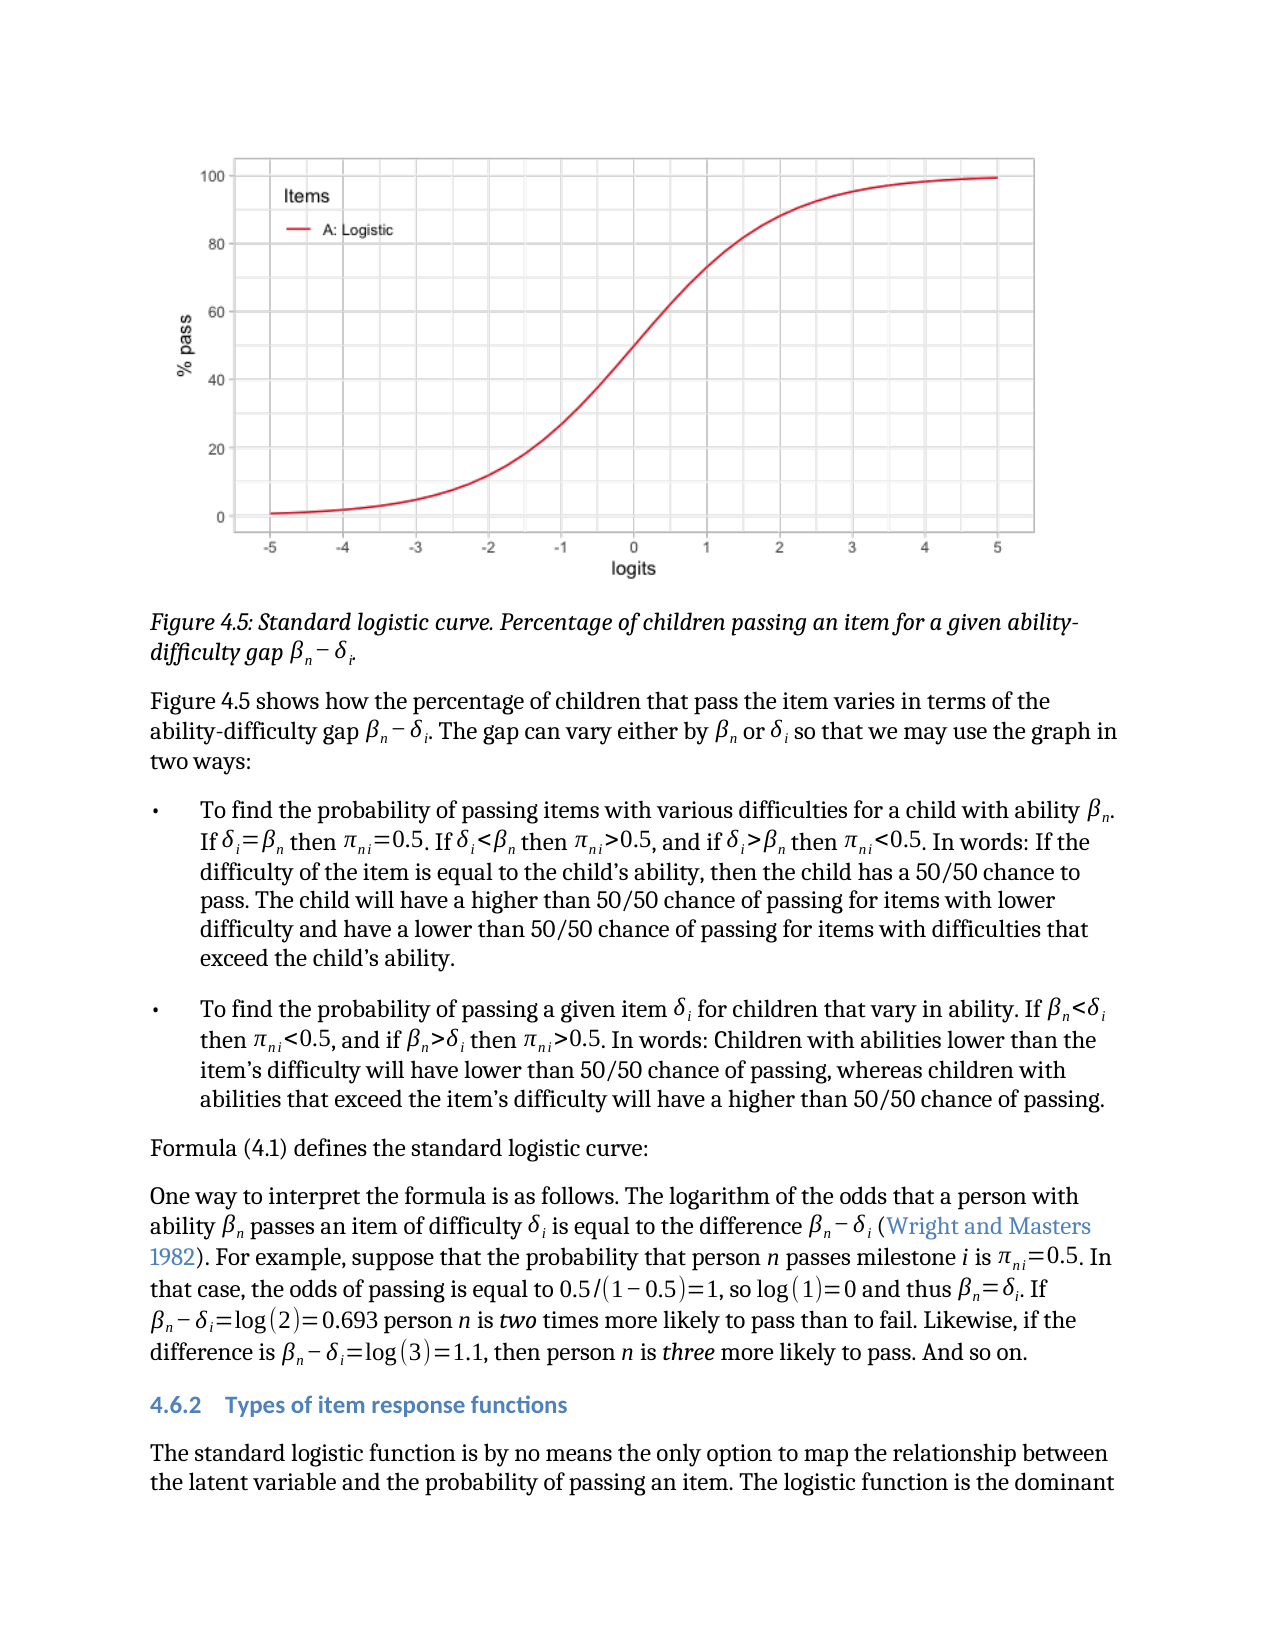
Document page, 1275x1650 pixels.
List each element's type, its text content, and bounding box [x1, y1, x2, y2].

text Figure 4.5 shows how the percentage of children that pass the item varies in terms of the ability-difficulty gap . The gap can vary either by or so that we may use the graph in two ways: [150, 687, 1125, 776]
text Formula (4.1) defines the standard logistic curve: [150, 1134, 1125, 1163]
list To find the probability of passing items with various difficulties for a child with ability . If then . If then , and if then . In words: If the difficulty of the item is equal to the child’s ability, then the child has a 50/50 chance to pass. The child will have a higher than 50/50 chance of passing for items with lower difficulty and have a lower than 50/50 chance of passing for items with difficulties that exceed the child’s ability. [150, 795, 1125, 972]
list To find the probability of passing a given item for children that vary in ability. If then , and if then . In words: Children with abilities lower than the item’s difficulty will have lower than 50/50 chance of passing, whereas children with abilities that exceed the item’s difficulty will have a higher than 50/50 chance of passing. [150, 993, 1125, 1113]
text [150, 1439, 1125, 1496]
subtitle 4.6.2 Types of item response functions [150, 1389, 1125, 1420]
text Figure 4.5: Standard logistic curve. Percentage of children passing an item for a given ability-difficulty gap . [150, 608, 1125, 668]
picture [168, 150, 1044, 588]
text One way to interpret the formula is as follows. The logarithm of the odds that a person with ability passes an item of difficulty is equal to the difference (Wright and Masters 1982). For example, suppose that the probability that person passes milestone is . In that case, the odds of passing is equal to , so and thus . If person is two times more likely to pass than to fail. Likewise, if the difference is , then person is three more likely to pass. And so on. [150, 1182, 1125, 1369]
